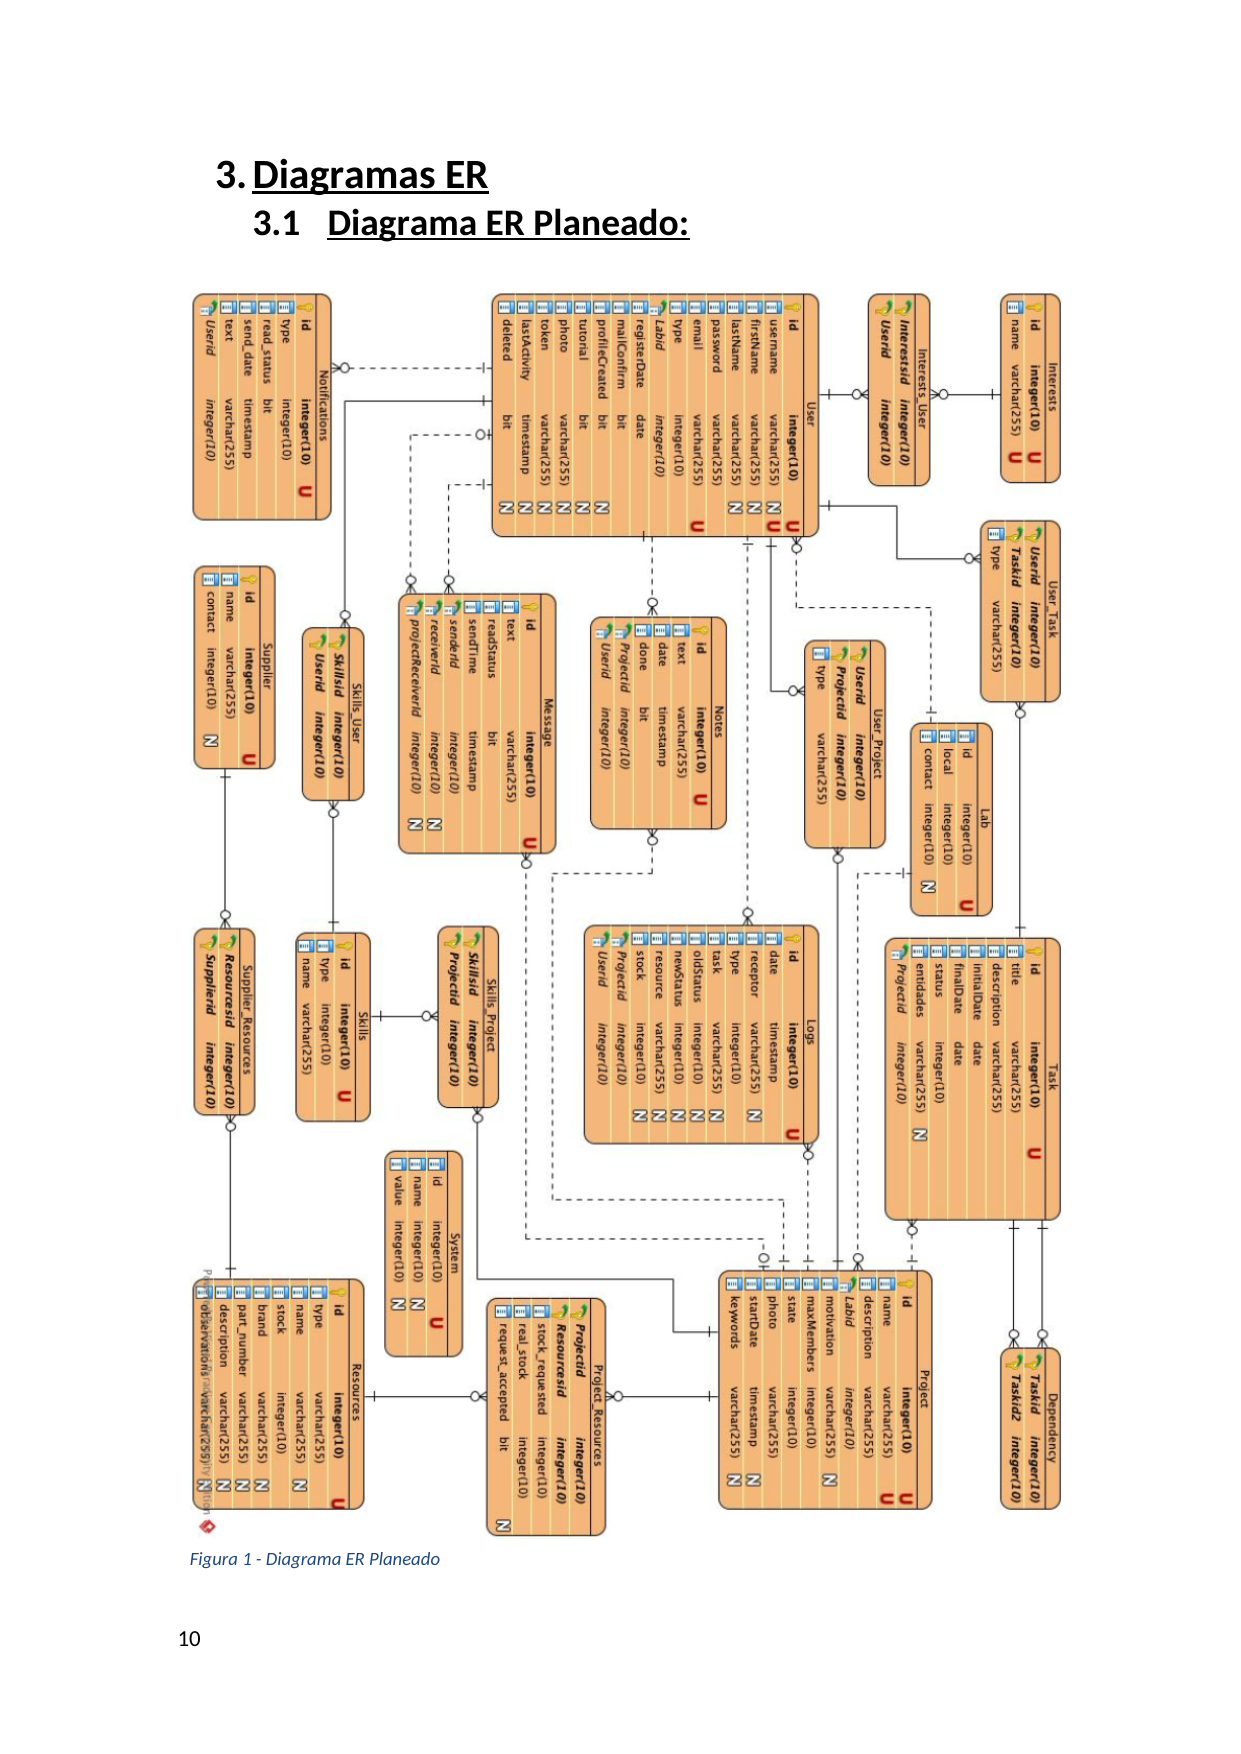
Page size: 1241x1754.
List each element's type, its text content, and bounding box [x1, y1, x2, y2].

list Diagramas ER [215, 148, 1063, 198]
picture [190, 293, 1062, 1538]
list Diagrama ER Planeado: [252, 198, 1063, 244]
